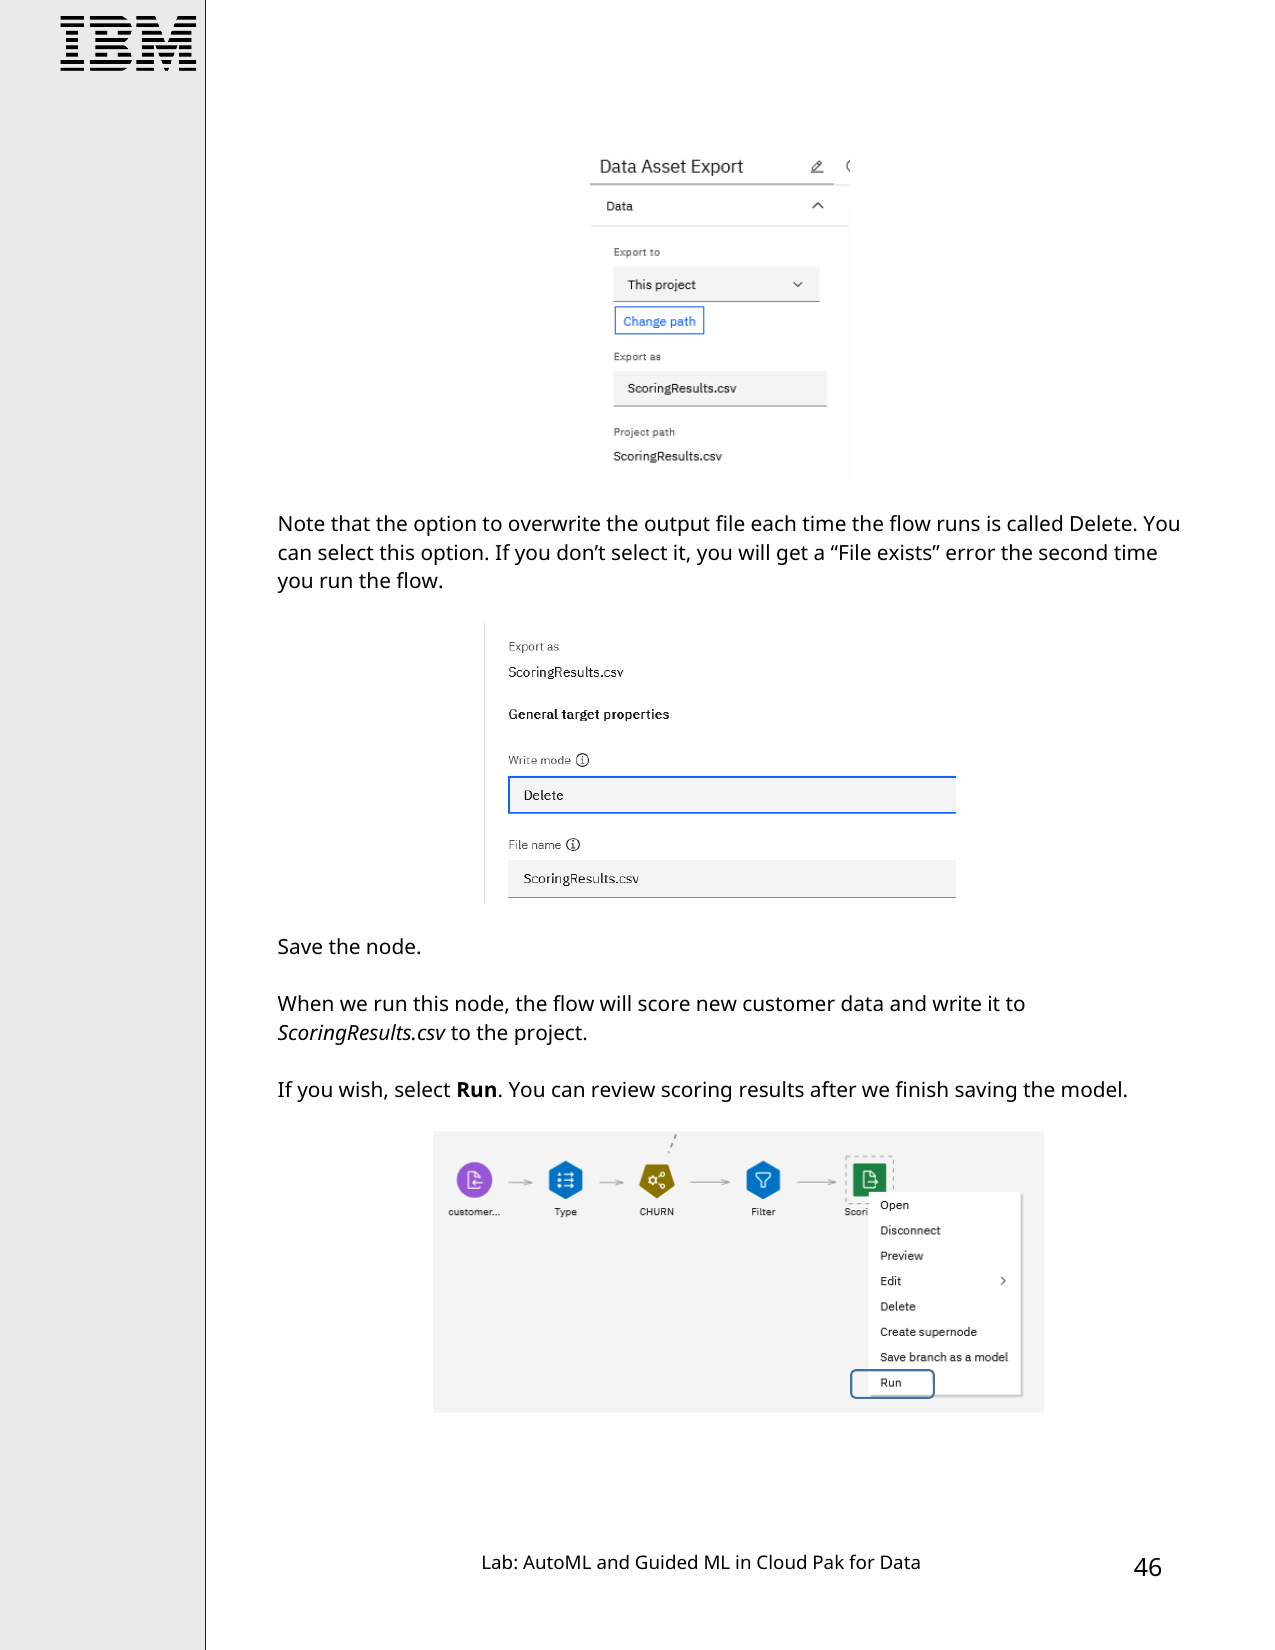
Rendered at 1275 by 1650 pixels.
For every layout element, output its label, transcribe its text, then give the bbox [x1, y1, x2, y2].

text Note that the option to overwrite the output file each time the flow runs is called Delete. You can select this option. If you don’t select it, you will get a “File exists” error the second time you run the flow. [277, 509, 1200, 595]
text When we run this node, the flow will score new customer data and write it to ScoringResults.csv to the project. [277, 989, 1200, 1046]
picture [60, 16, 197, 71]
picture [483, 623, 957, 904]
text If you wish, select Run. You can review scoring results after we finish saving the model. [277, 1075, 1200, 1103]
picture [590, 150, 850, 481]
text Save the node. [277, 932, 1200, 961]
picture [433, 1131, 1045, 1413]
